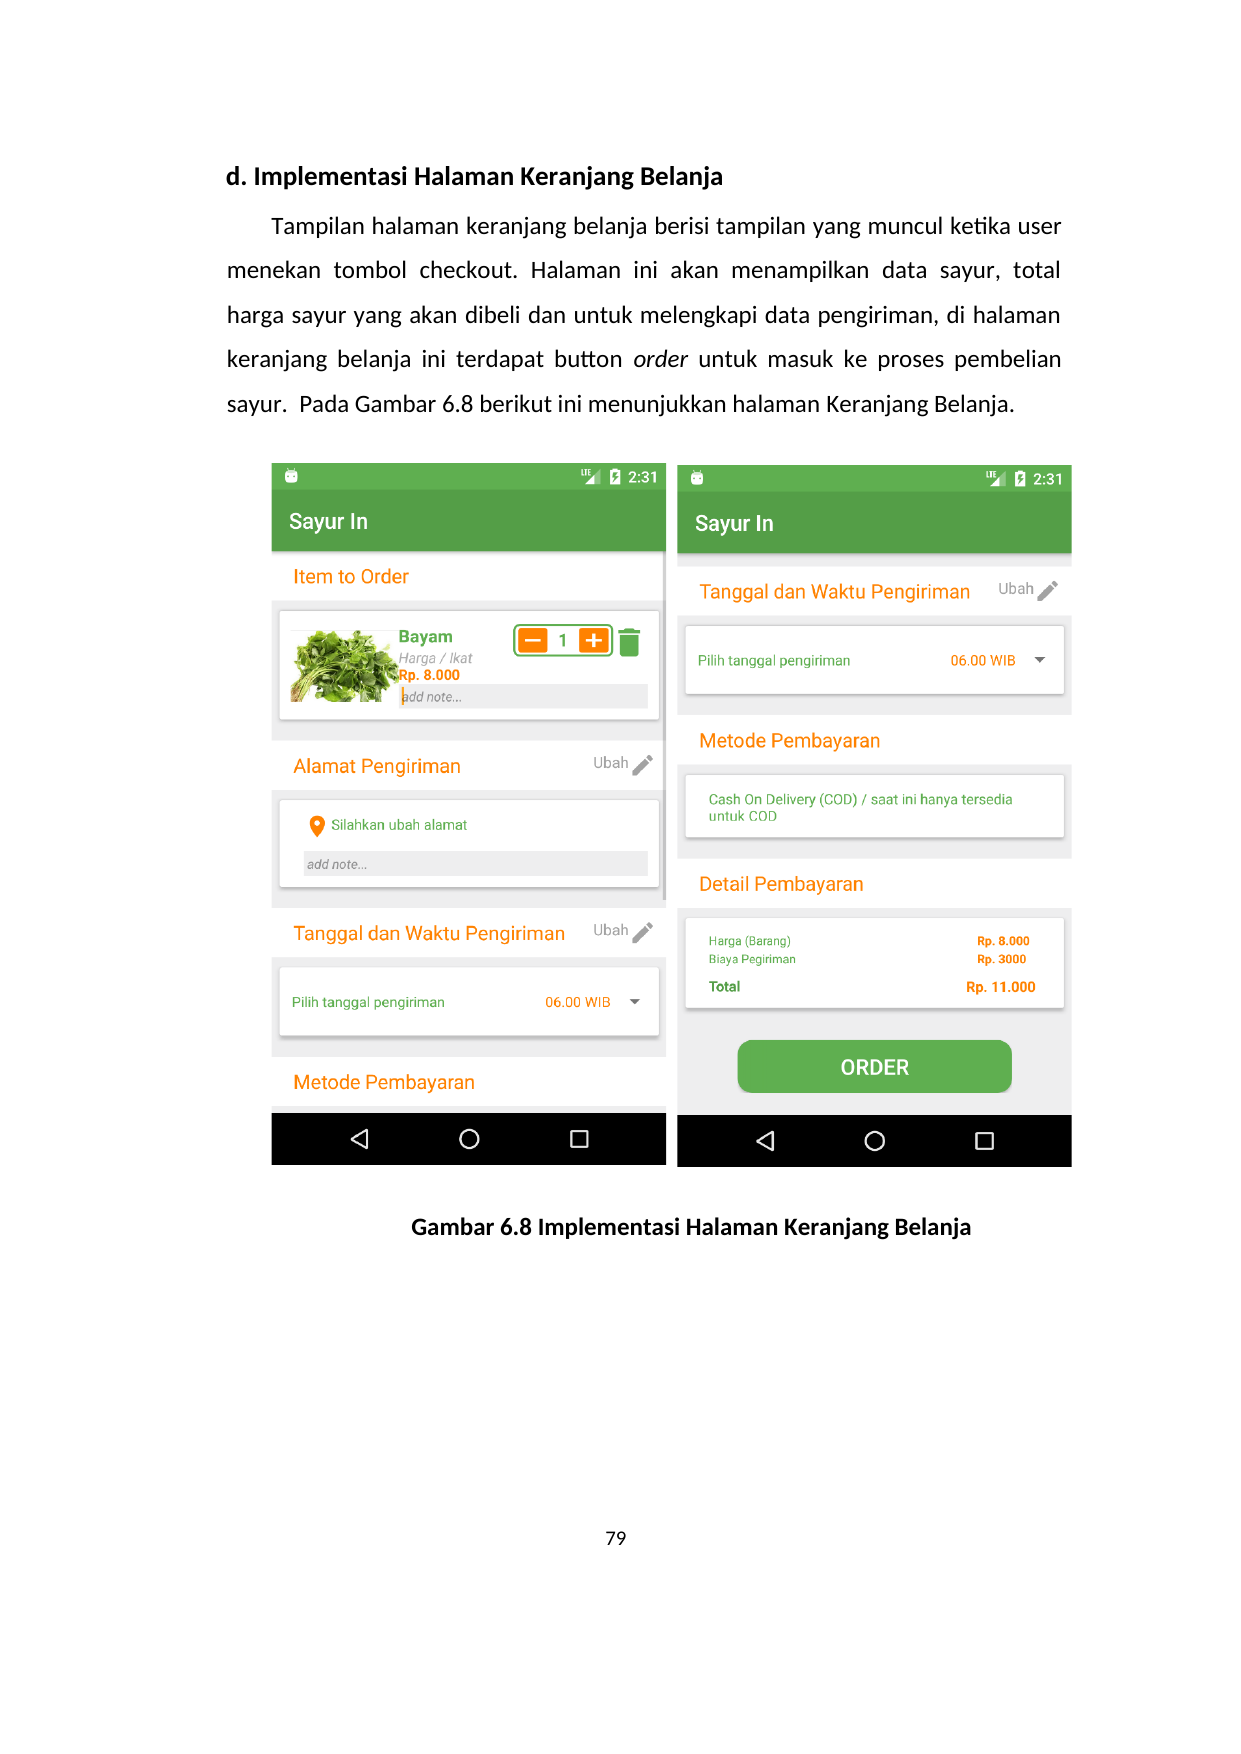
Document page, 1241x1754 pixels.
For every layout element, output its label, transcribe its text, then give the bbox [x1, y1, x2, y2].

subtitle Gambar 6.8 Implementasi Halaman Keranjang Belanja [226, 1211, 1092, 1242]
picture [271, 463, 667, 1165]
text Tampilan halaman keranjang belanja berisi tampilan yang muncul ketika user menekan tombol checkout. Halaman ini akan menampilkan data sayur, total harga sayur yang akan dibeli dan untuk melengkapi data pengiriman, di halaman keranjang belanja ini terdapat button order untuk masuk ke proses pembelian sayur. Pada Gambar 6.8 berikut ini menunjukkan halaman Keranjang Belanja. [227, 210, 1062, 418]
text d. Implementasi Halaman Keranjang Belanja [226, 159, 1090, 192]
picture [677, 465, 1072, 1167]
